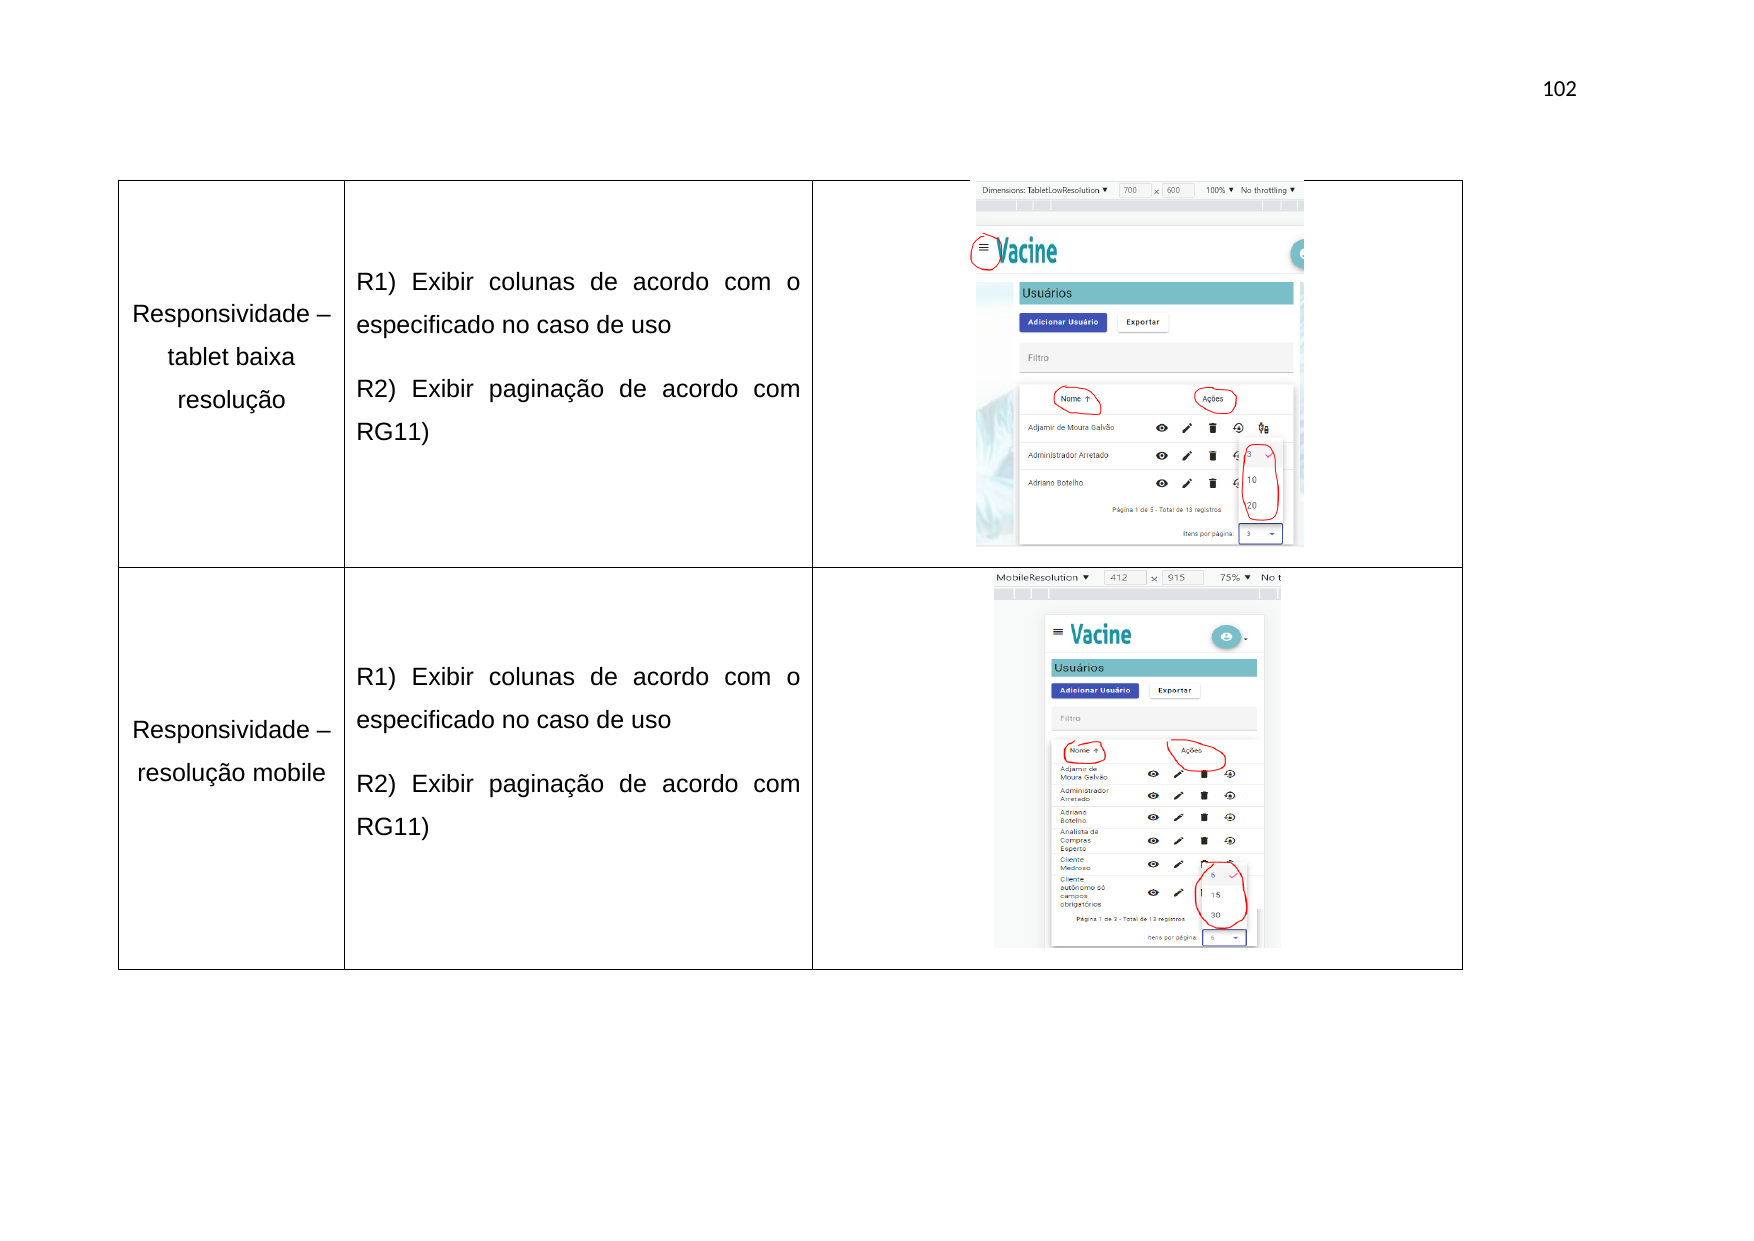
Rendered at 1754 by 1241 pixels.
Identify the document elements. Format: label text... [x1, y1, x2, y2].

table_cell R1) Exibir colunas de acordo com o especificado no caso de uso R2) Exibir paginação de acordo com RG11) [345, 181, 812, 567]
table_cell R1) Exibir colunas de acordo com o especificado no caso de uso R2) Exibir paginação de acordo com RG11) [345, 568, 812, 969]
picture [994, 568, 1281, 948]
table_cell [813, 181, 1462, 567]
picture [970, 180, 1304, 547]
table_cell Responsividade – tablet baixa resolução [119, 181, 344, 567]
table_cell [813, 568, 1462, 969]
table_cell Responsividade –resolução mobile [119, 568, 344, 969]
